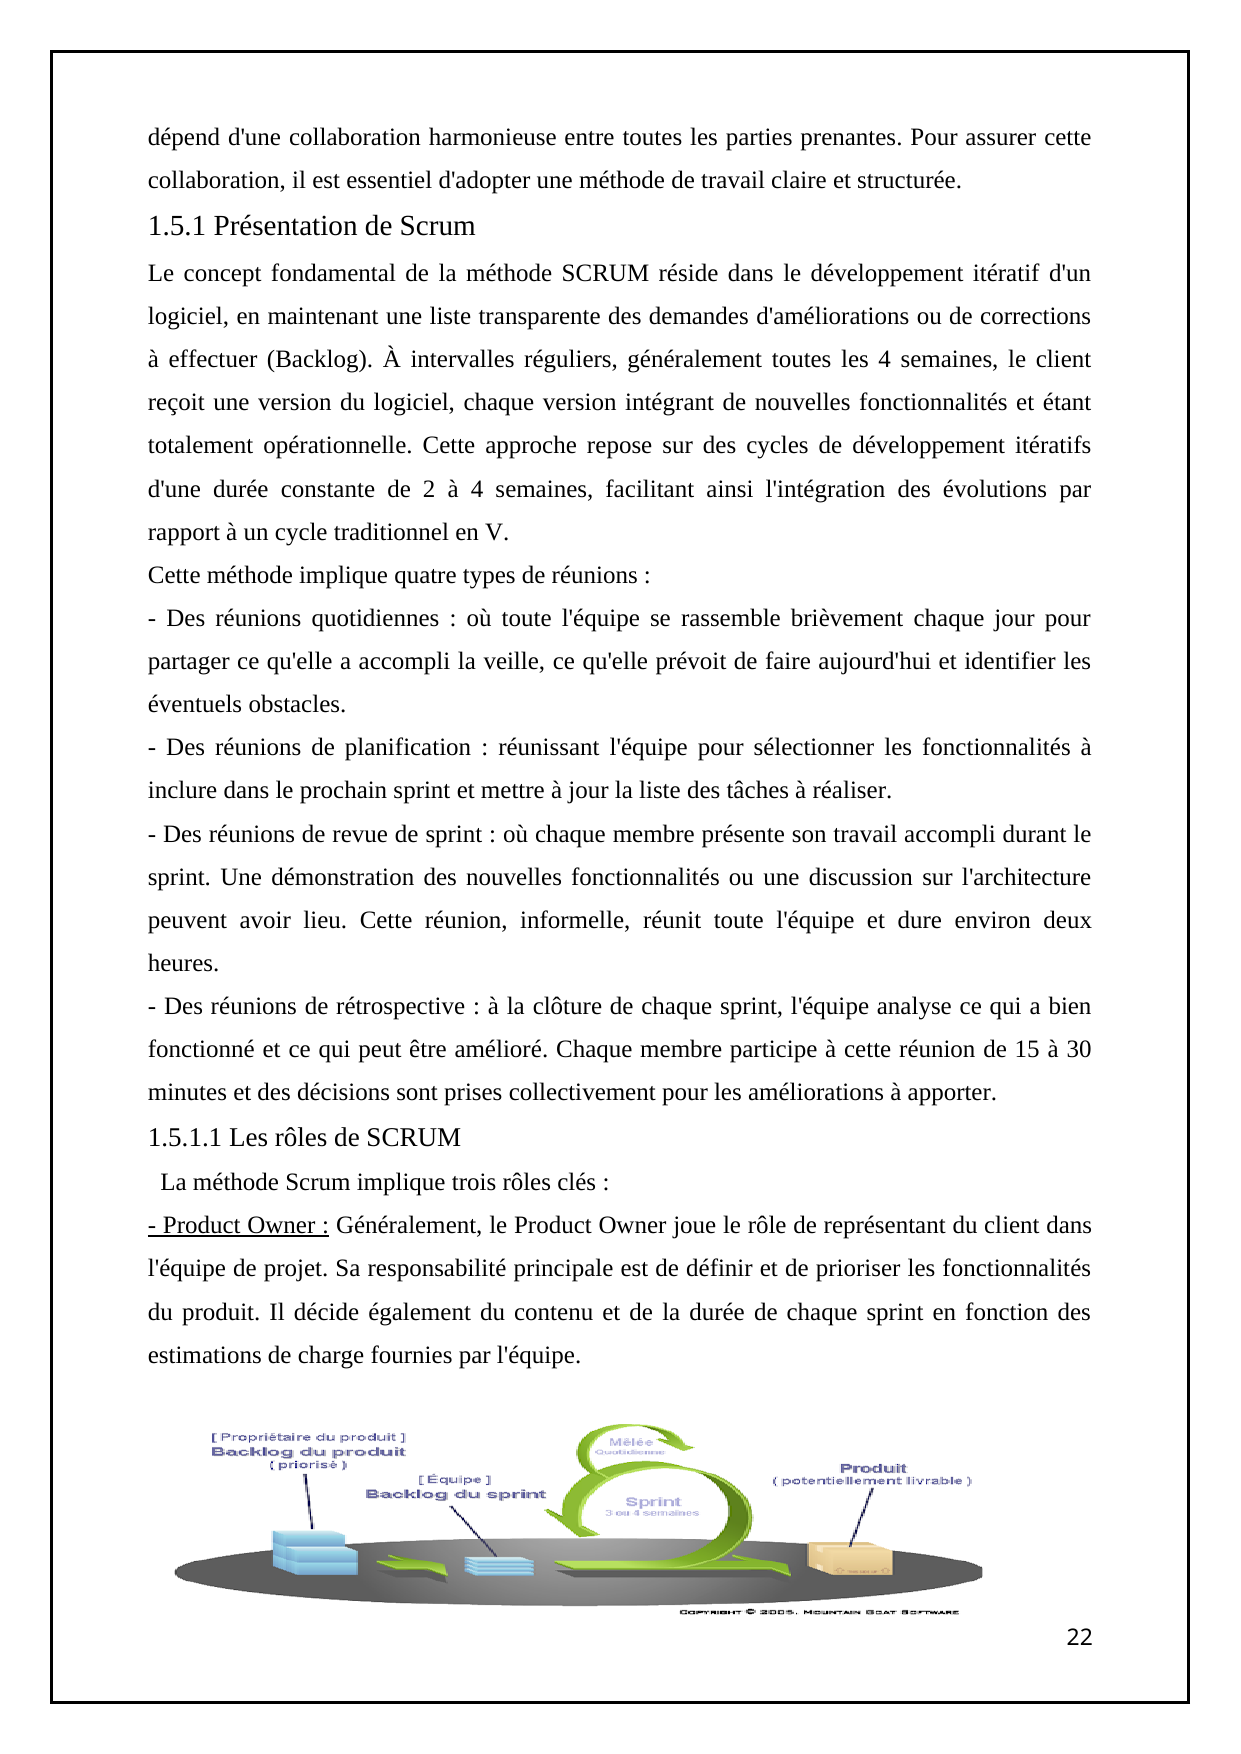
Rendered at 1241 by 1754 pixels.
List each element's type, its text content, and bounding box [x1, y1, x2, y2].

picture [167, 1387, 983, 1644]
text - Des réunions quotidiennes : où toute l'équipe se rassemble brièvement chaque jour pour partager ce qu'elle a accompli la veille, ce qu'elle prévoit de faire aujourd'hui et identifier les éventuels obstacles. [148, 603, 1093, 718]
text Cette méthode implique quatre types de réunions : [148, 560, 1093, 589]
text Le concept fondamental de la méthode SCRUM réside dans le développement itératif d'un logiciel, en maintenant une liste transparente des demandes d'améliorations ou de corrections à effectuer (Backlog). À intervalles réguliers, généralement toutes les 4 semaines, le client reçoit une version du logiciel, chaque version intégrant de nouvelles fonctionnalités et étant totalement opérationnelle. Cette approche repose sur des cycles de développement itératifs d'une durée constante de 2 à 4 semaines, facilitant ainsi l'intégration des évolutions par rapport à un cycle traditionnel en V. [148, 258, 1093, 546]
text - Des réunions de revue de sprint : où chaque membre présente son travail accompli durant le sprint. Une démonstration des nouvelles fonctionnalités ou une discussion sur l'architecture peuvent avoir lieu. Cette réunion, informelle, réunit toute l'équipe et dure environ deux heures. [148, 819, 1093, 977]
text - Product Owner : Généralement, le Product Owner joue le rôle de représentant du client dans l'équipe de projet. Sa responsabilité principale est de définir et de prioriser les fonctionnalités du produit. Il décide également du contenu et de la durée de chaque sprint en fonction des estimations de charge fournies par l'équipe. [148, 1210, 1093, 1368]
text 1.5.1.1 Les rôles de SCRUM [148, 1121, 1093, 1152]
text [148, 122, 1093, 193]
text - Des réunions de rétrospective : à la clôture de chaque sprint, l'équipe analyse ce qui a bien fonctionné et ce qui peut être amélioré. Chaque membre participe à cette réunion de 15 à 30 minutes et des décisions sont prises collectivement pour les améliorations à apporter. [148, 991, 1093, 1106]
text 1.5.1 Présentation de Scrum [148, 208, 1093, 241]
text - Des réunions de planification : réunissant l'équipe pour sélectionner les fonctionnalités à inclure dans le prochain sprint et mettre à jour la liste des tâches à réaliser. [148, 732, 1093, 804]
text La méthode Scrum implique trois rôles clés : [148, 1167, 1093, 1196]
